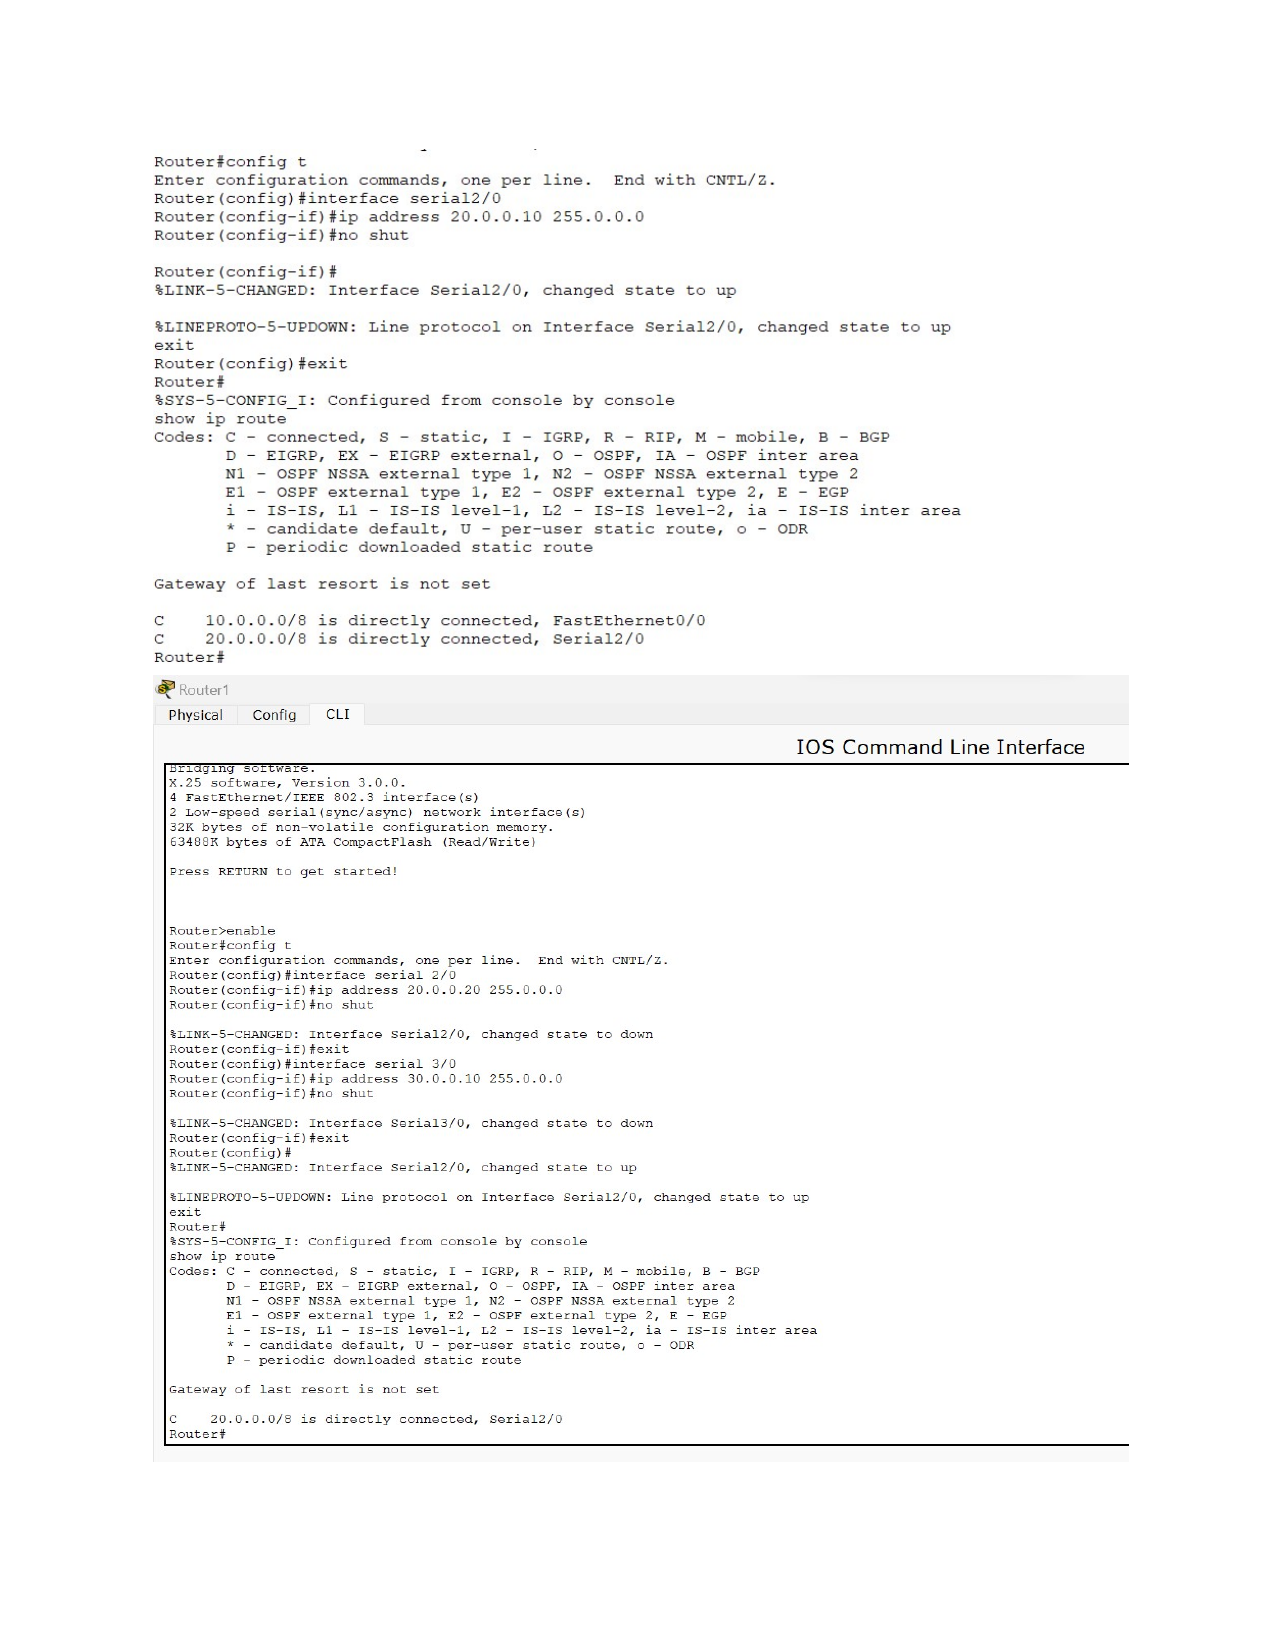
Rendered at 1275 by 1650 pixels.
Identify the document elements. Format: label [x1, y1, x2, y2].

picture [153, 675, 1129, 1462]
picture [153, 149, 1129, 664]
